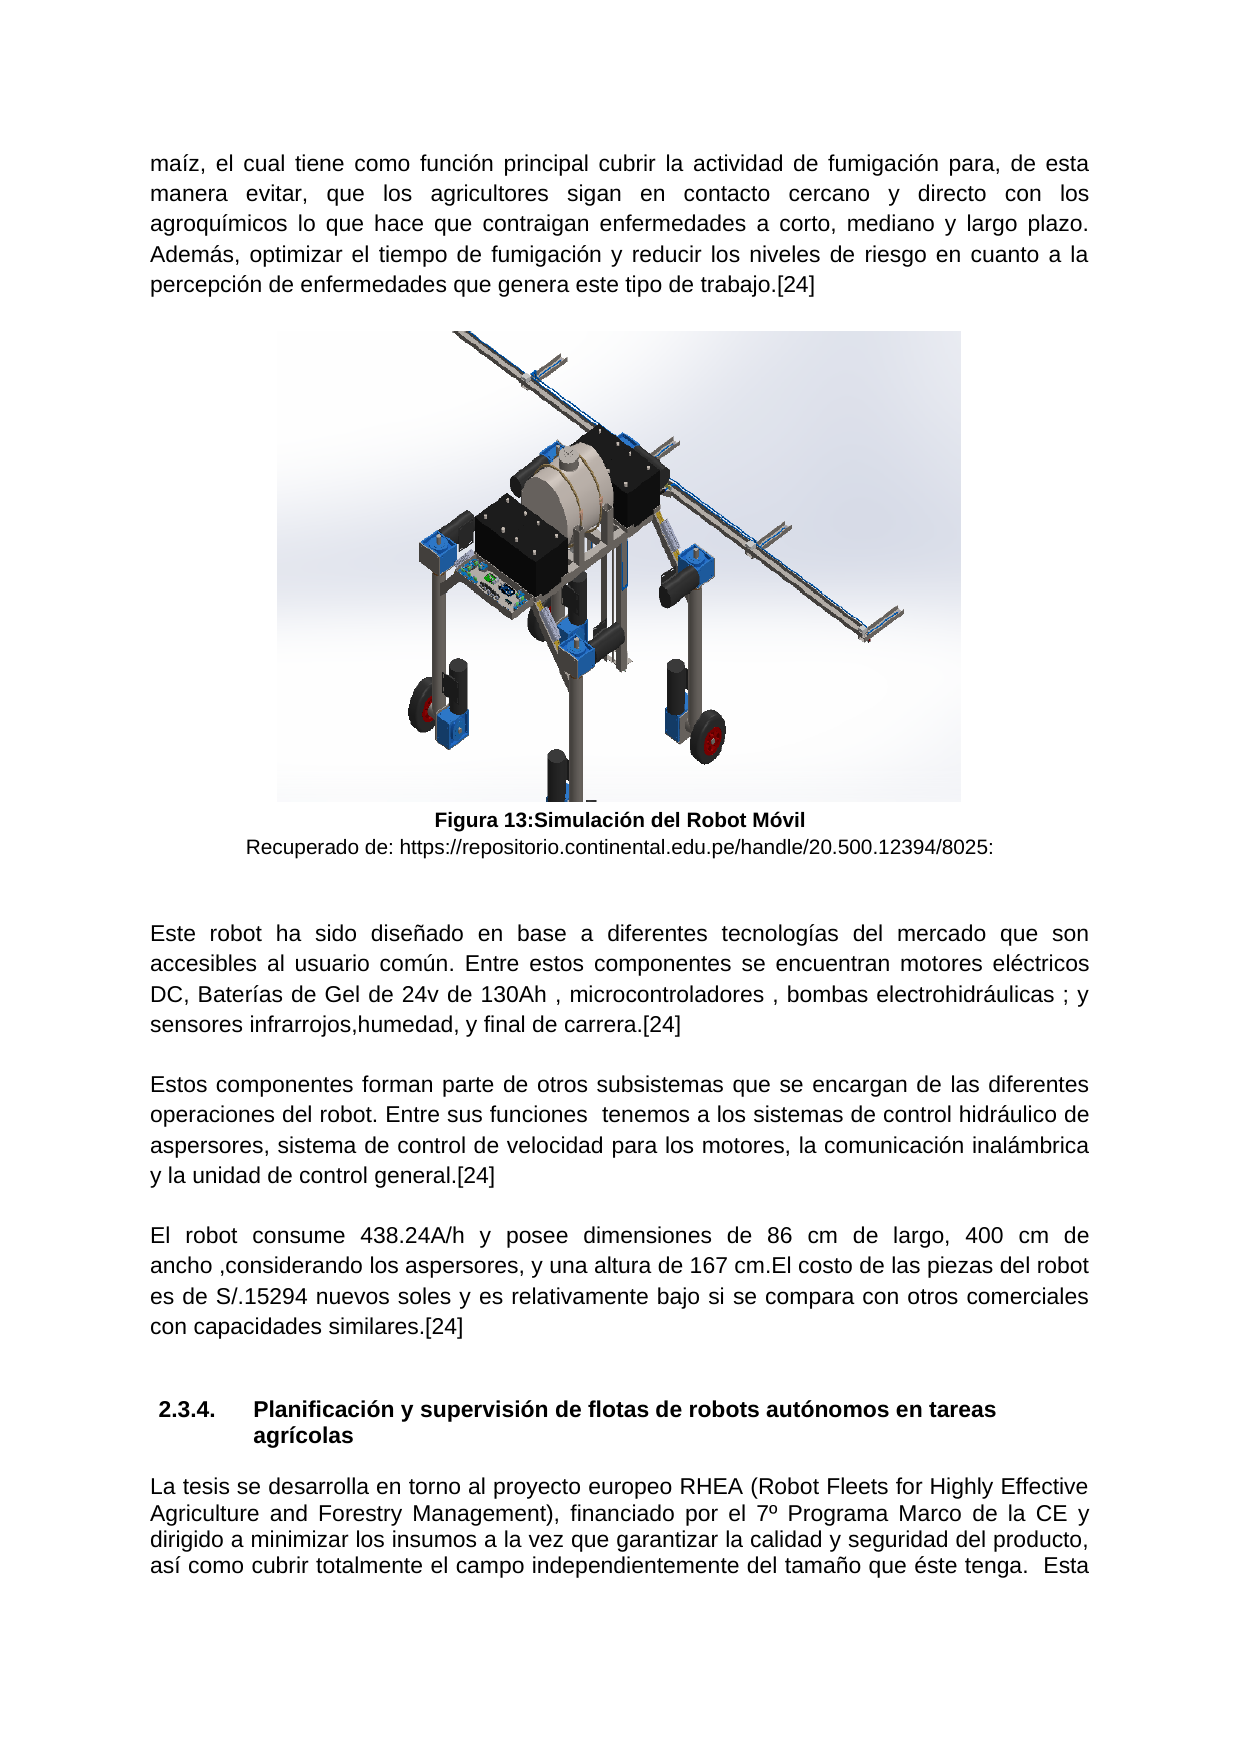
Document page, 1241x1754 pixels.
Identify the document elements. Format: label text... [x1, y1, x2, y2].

text Este robot ha sido diseñado en base a diferentes tecnologías del mercado que son accesibles al usuario común. Entre estos componentes se encuentran motores eléctricos DC, Baterías de Gel de 24v de 130Ah , microcontroladores , bombas electrohidráulicas ; y sensores infrarrojos,humedad, y final de carrera.[24] [150, 920, 1090, 1037]
text Estos componentes forman parte de otros subsistemas que se encargan de las diferentes operaciones del robot. Entre sus funciones tenemos a los sistemas de control hidráulico de aspersores, sistema de control de velocidad para los motores, la comunicación inalámbrica y la unidad de control general.[24] [150, 1071, 1090, 1188]
text Recuperado de: https://repositorio.continental.edu.pe/handle/20.500.12394/8025: [150, 835, 1090, 859]
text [150, 1473, 1090, 1579]
list Planificación y supervisión de flotas de robots autónomos en tareas agrícolas [216, 1396, 1090, 1448]
text Figura 13:Simulación del Robot Móvil [150, 807, 1090, 831]
text El robot consume 438.24A/h y posee dimensiones de 86 cm de largo, 400 cm de ancho ,considerando los aspersores, y una altura de 167 cm.El costo de las piezas del robot es de S/.15294 nuevos soles y es relativamente bajo si se compara con otros comerciales con capacidades similares.[24] [150, 1222, 1090, 1339]
picture [276, 331, 964, 804]
text maíz, el cual tiene como función principal cubrir la actividad de fumigación para, de esta manera evitar, que los agricultores sigan en contacto cercano y directo con los agroquímicos lo que hace que contraigan enfermedades a corto, mediano y largo plazo. Además, optimizar el tiempo de fumigación y reducir los niveles de riesgo en cuanto a la percepción de enfermedades que genera este tipo de trabajo.[24] [150, 150, 1090, 297]
